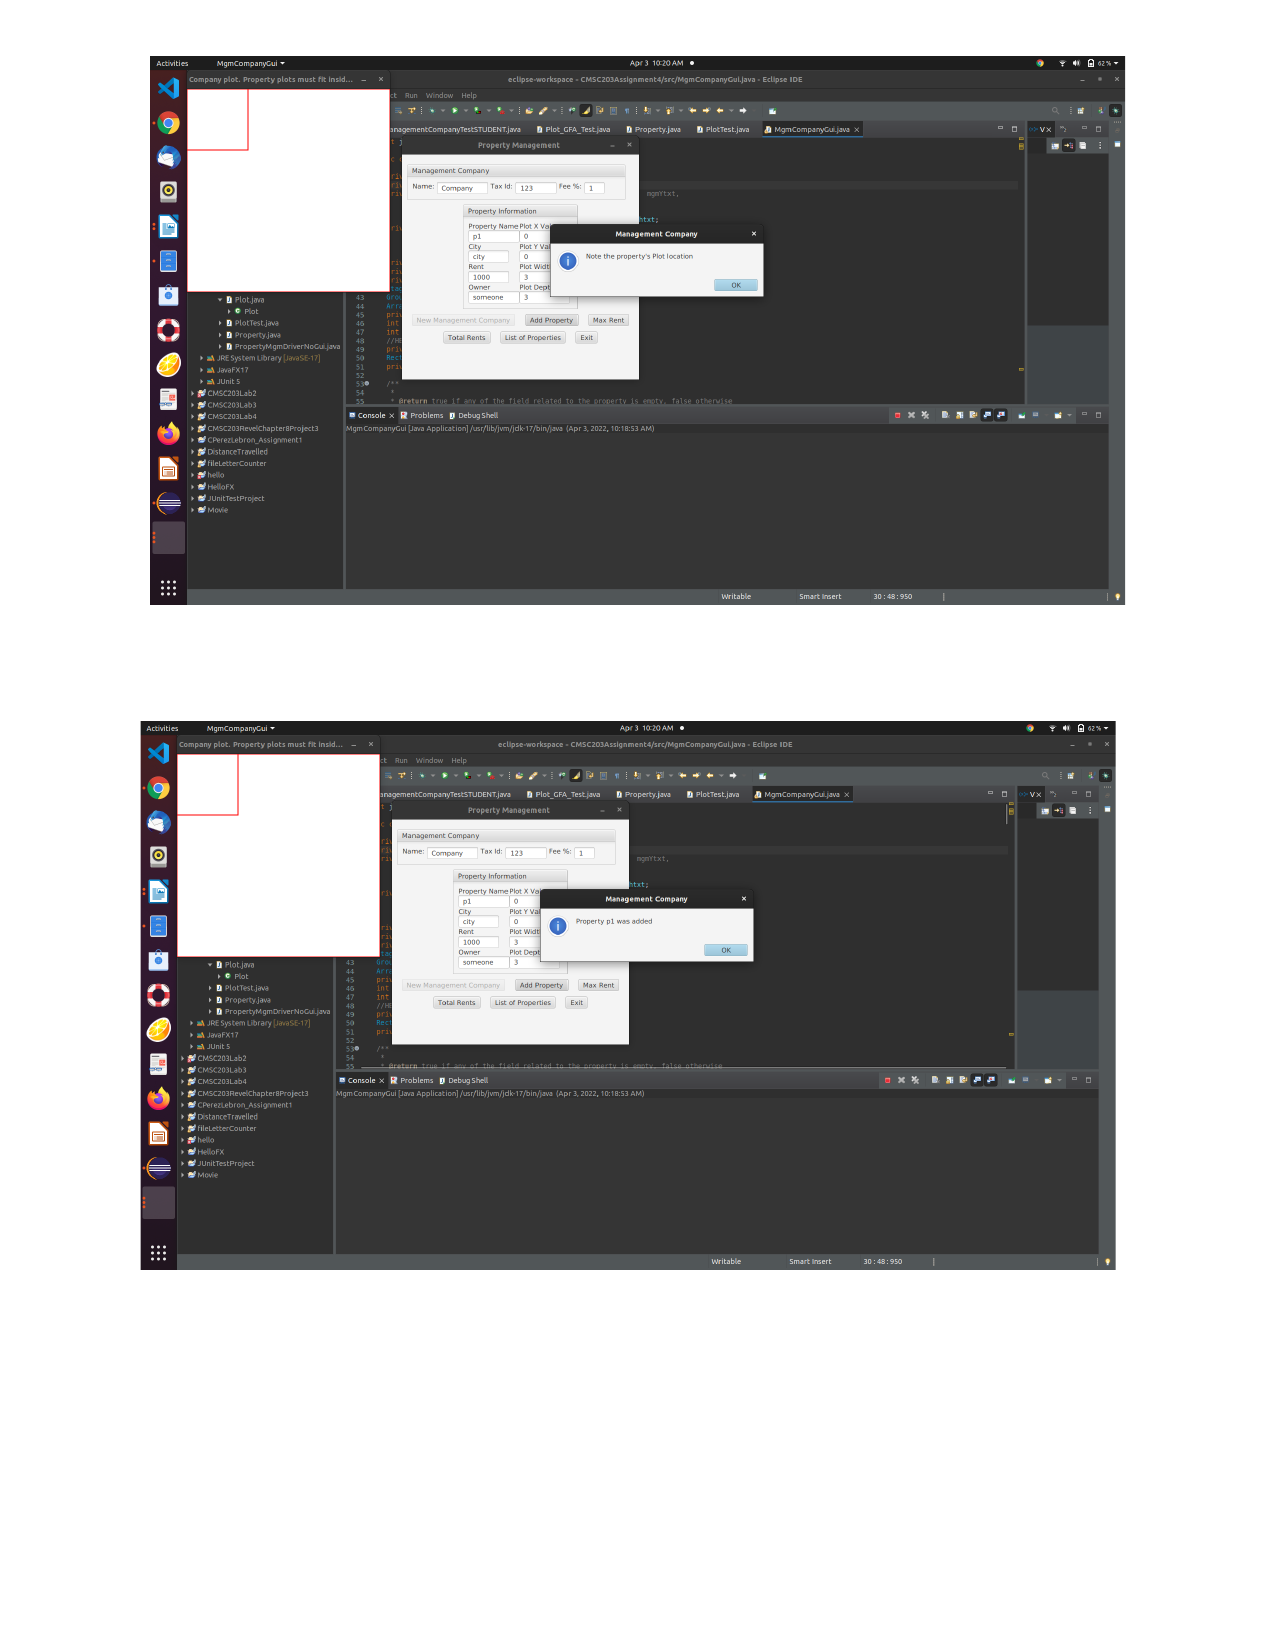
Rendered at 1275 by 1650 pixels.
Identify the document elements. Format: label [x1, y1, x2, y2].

picture [150, 56, 1125, 605]
picture [140, 721, 1116, 1270]
